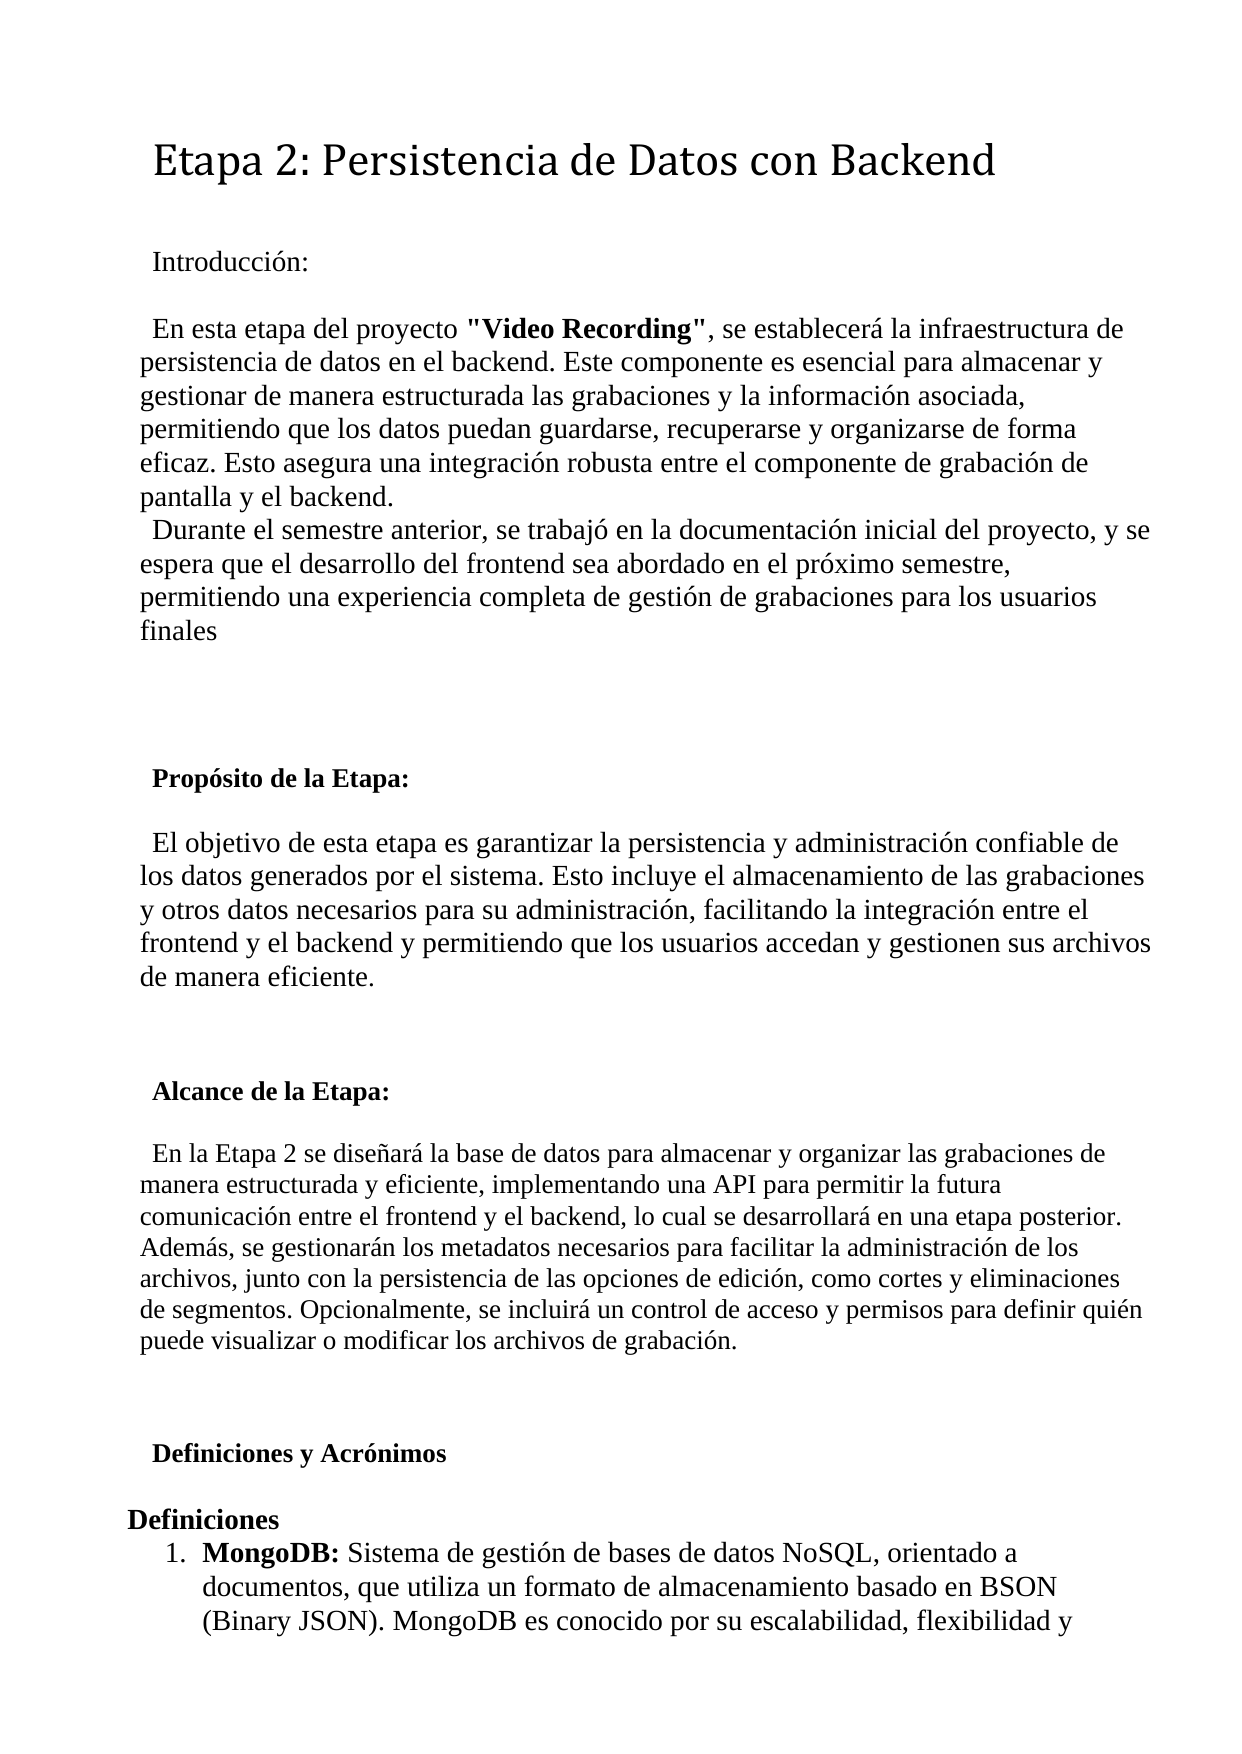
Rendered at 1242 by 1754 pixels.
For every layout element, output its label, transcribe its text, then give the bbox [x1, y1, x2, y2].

text Propósito de la Etapa: [139, 763, 1152, 794]
text En la Etapa 2 se diseñará la base de datos para almacenar y organizar las grabaciones de manera estructurada y eficiente, implementando una API para permitir la futura comunicación entre el frontend y el backend, lo cual se desarrollará en una etapa posterior. Además, se gestionarán los metadatos necesarios para facilitar la administración de los archivos, junto con la persistencia de las opciones de edición, como cortes y eliminaciones de segmentos. Opcionalmente, se incluirá un control de acceso y permisos para definir quién puede visualizar o modificar los archivos de grabación. [139, 1137, 1152, 1355]
text Alcance de la Etapa: [139, 1075, 1152, 1106]
text El objetivo de esta etapa es garantizar la persistencia y administración confiable de los datos generados por el sistema. Esto incluye el almacenamiento de las grabaciones y otros datos necesarios para su administración, facilitando la integración entre el frontend y el backend y permitiendo que los usuarios accedan y gestionen sus archivos de manera eficiente. [139, 825, 1152, 993]
text Introducción: [139, 244, 1152, 277]
text Durante el semestre anterior, se trabajó en la documentación inicial del proyecto, y se espera que el desarrollo del frontend sea abordado en el próximo semestre, permitiendo una experiencia completa de gestión de grabaciones para los usuarios finales [139, 512, 1152, 646]
text Definiciones y Acrónimos [139, 1437, 1152, 1468]
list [164, 1536, 1152, 1636]
text Etapa 2: Persistencia de Datos con Backend [139, 132, 1152, 186]
text En esta etapa del proyecto "Video Recording", se establecerá la infraestructura de persistencia de datos en el backend. Este componente es esencial para almacenar y gestionar de manera estructurada las grabaciones y la información asociada, permitiendo que los datos puedan guardarse, recuperarse y organizarse de forma eficaz. Esto asegura una integración robusta entre el componente de grabación de pantalla y el backend. [139, 311, 1152, 512]
text Definiciones [127, 1502, 1152, 1536]
